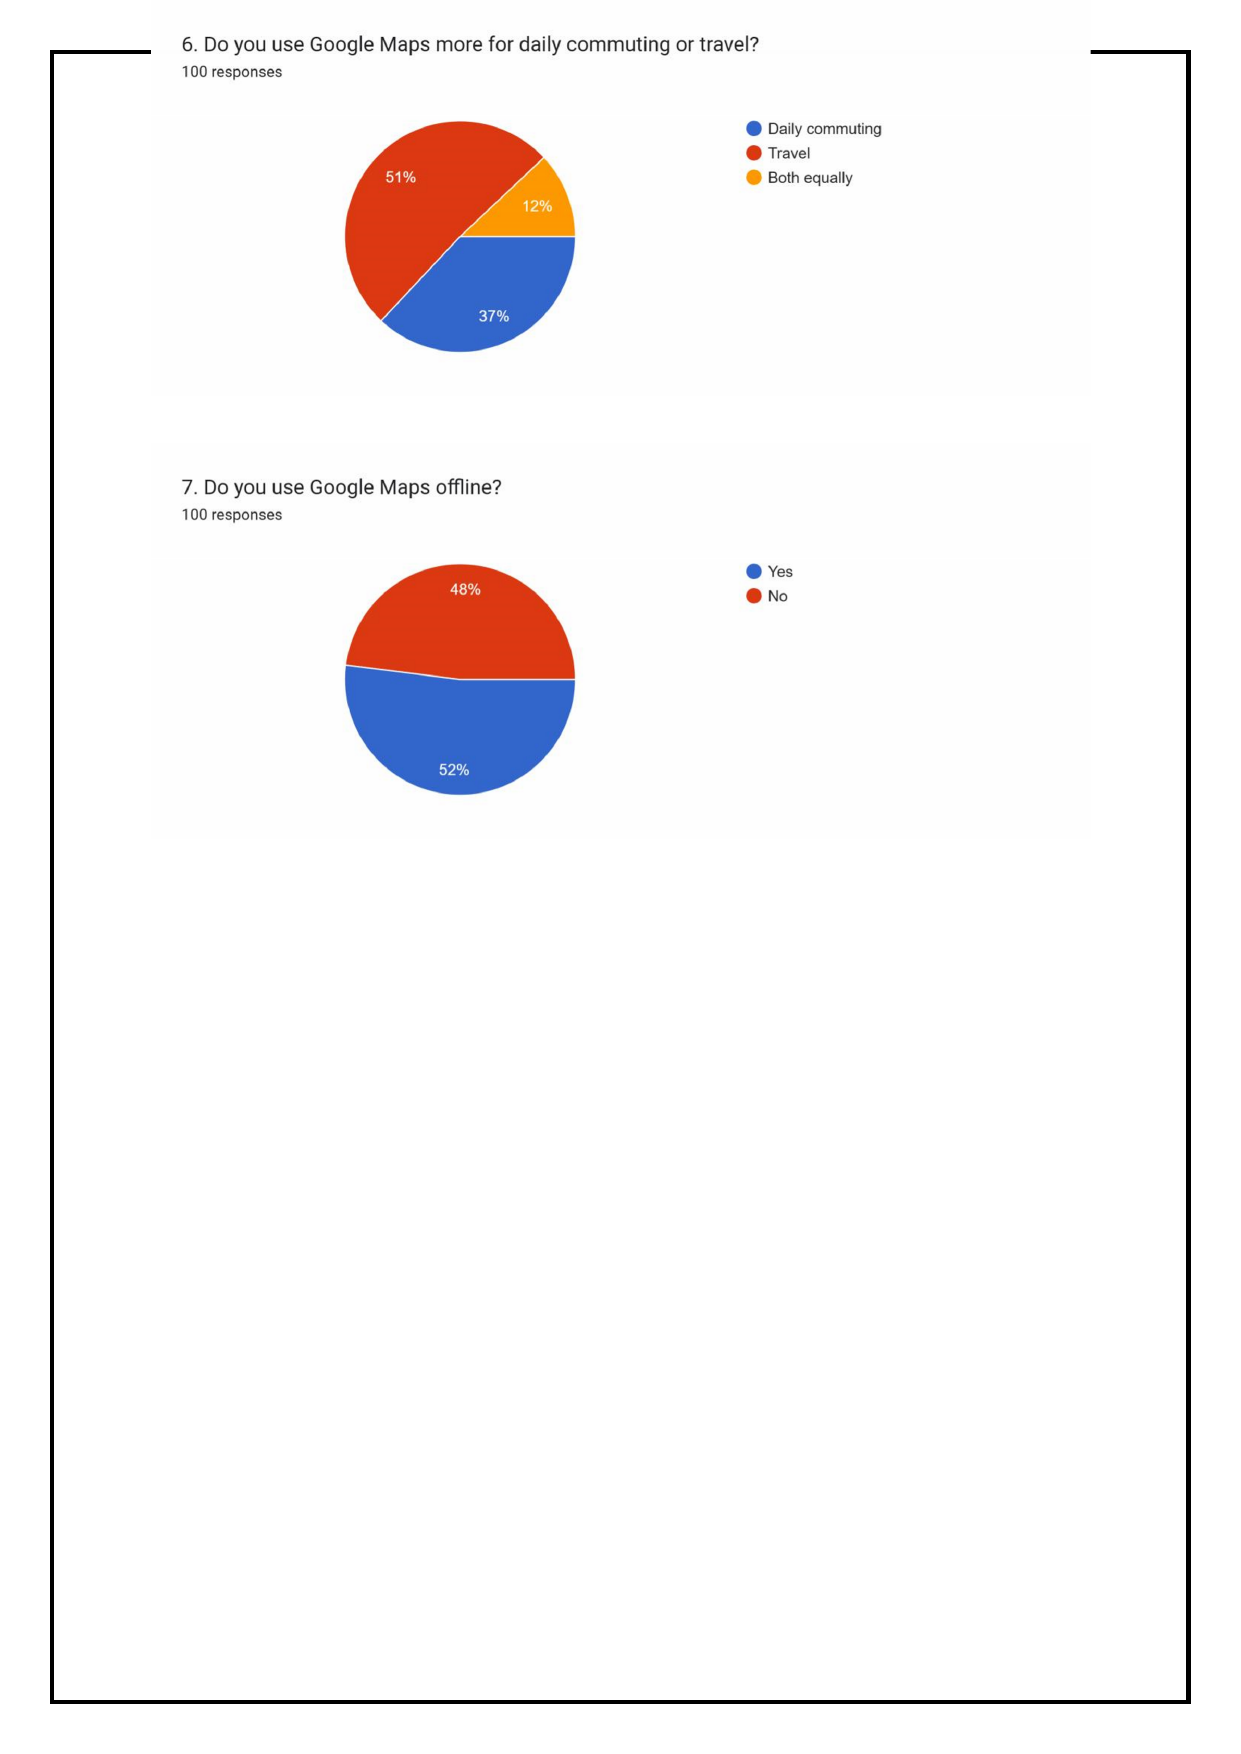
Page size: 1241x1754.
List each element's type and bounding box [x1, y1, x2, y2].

picture [150, 0, 1091, 396]
picture [150, 442, 1091, 839]
